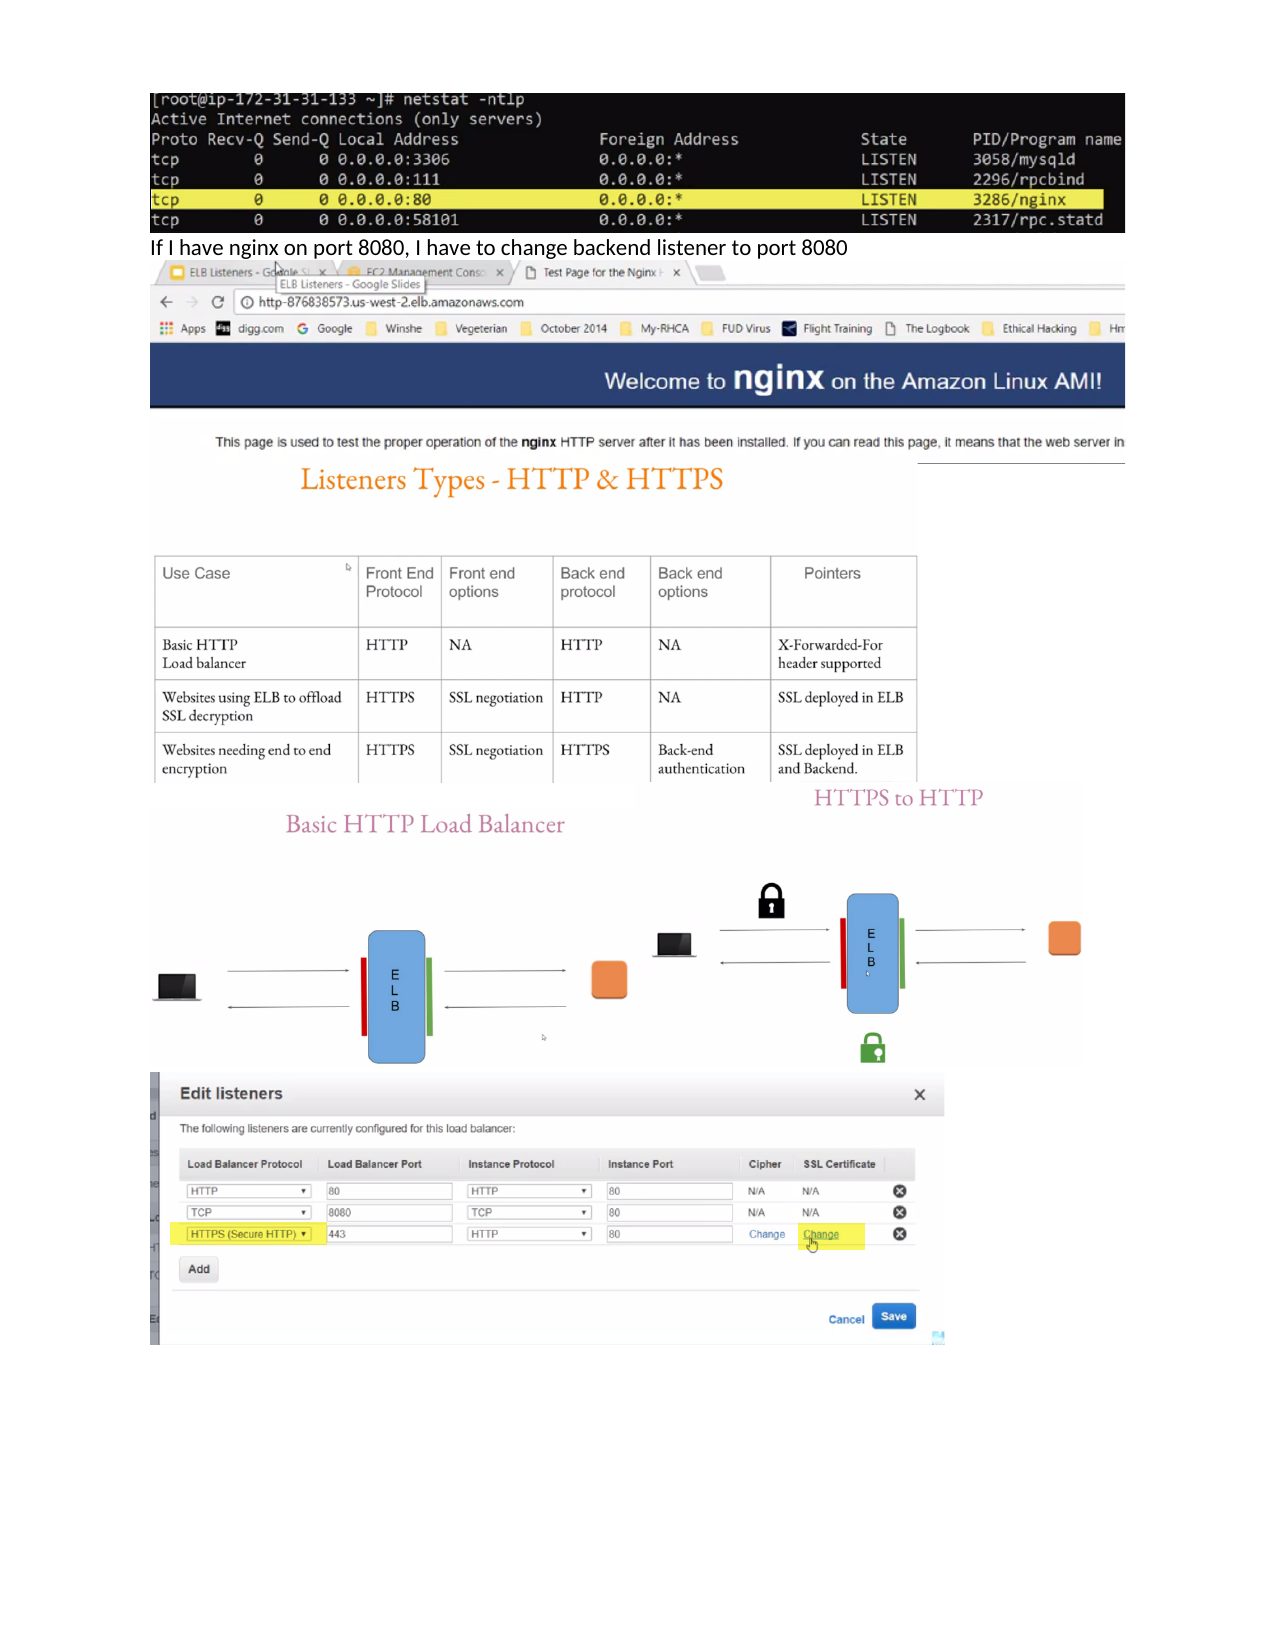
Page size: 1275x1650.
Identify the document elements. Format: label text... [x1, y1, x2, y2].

text If I have nginx on port 8080, I have to change backend listener to port 8080 [150, 464, 1125, 1072]
picture [150, 1072, 945, 1345]
picture [150, 93, 1125, 233]
picture [150, 260, 1125, 1067]
text If I have nginx on port 8080, I have to change backend listener to port 8080 [150, 233, 1125, 260]
